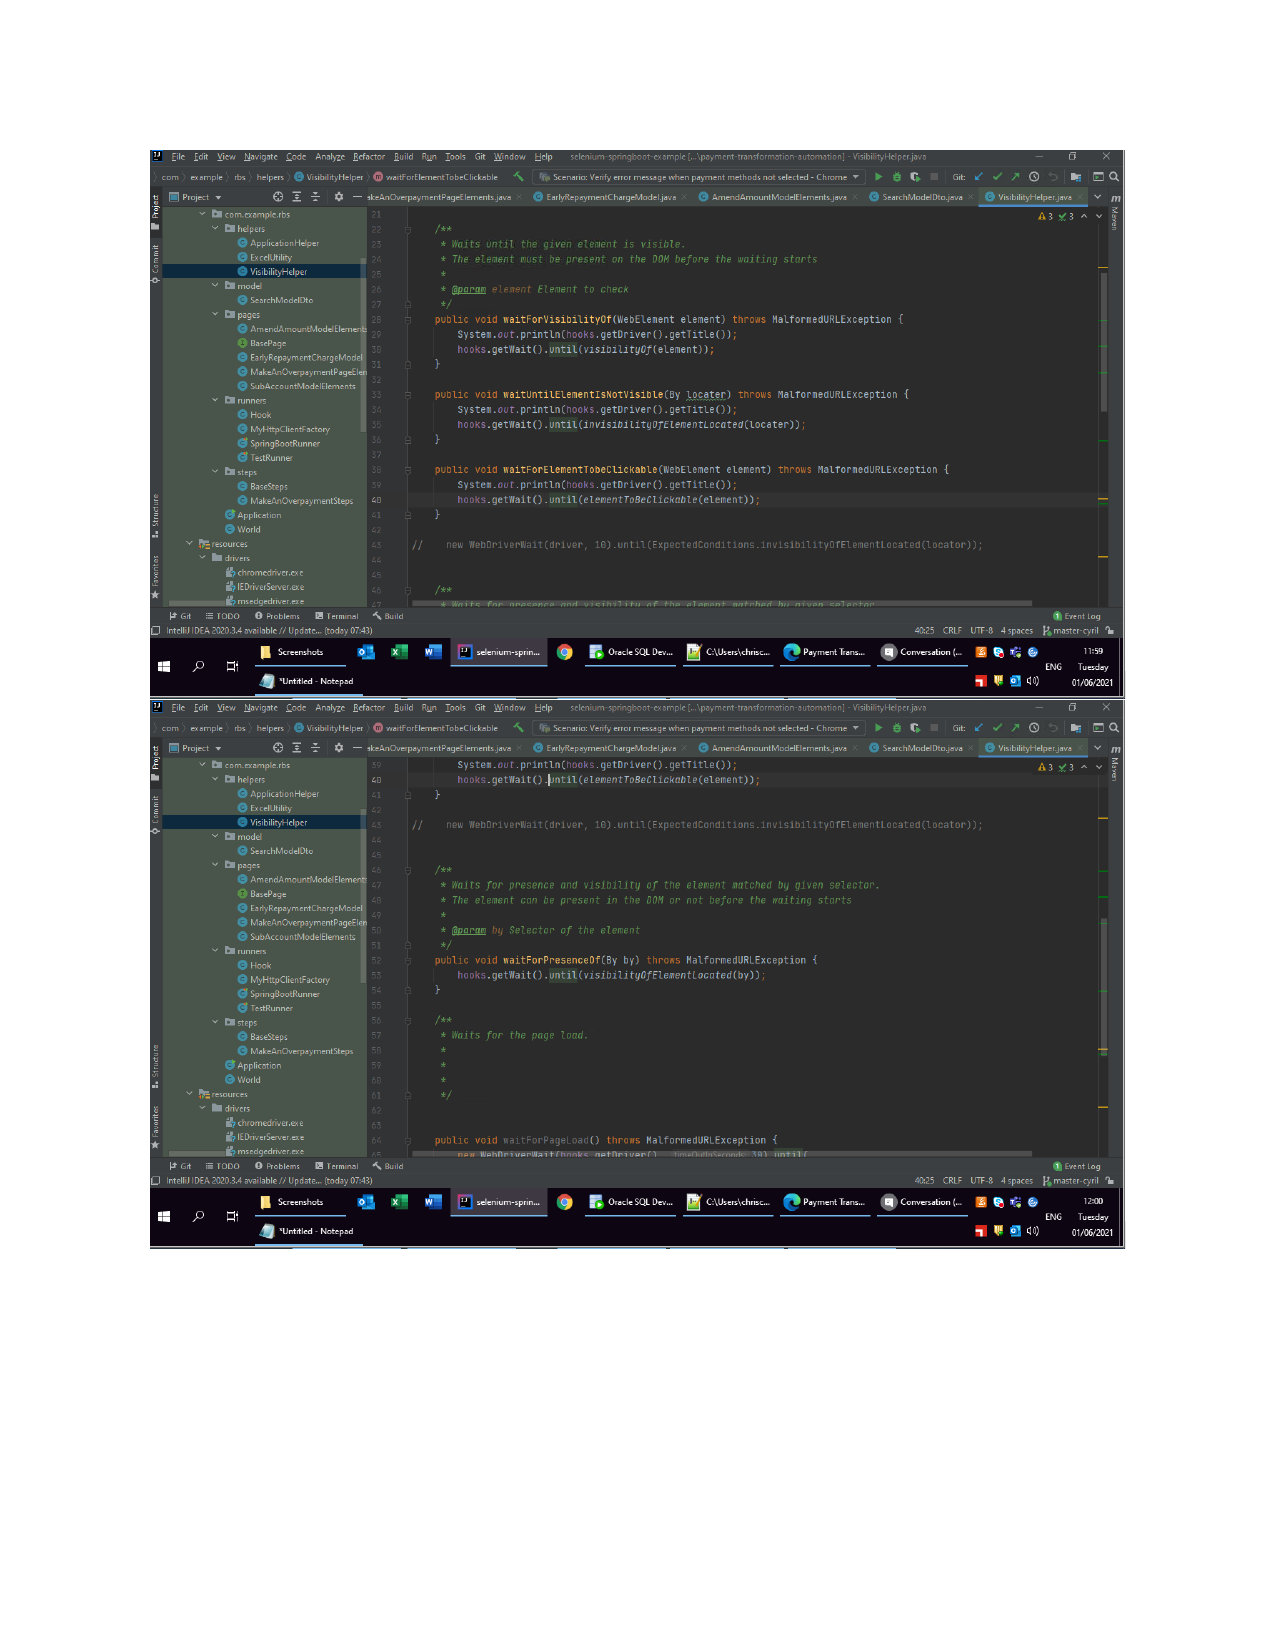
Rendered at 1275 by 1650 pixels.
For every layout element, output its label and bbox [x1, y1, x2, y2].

picture [150, 150, 1125, 699]
picture [150, 700, 1125, 1249]
